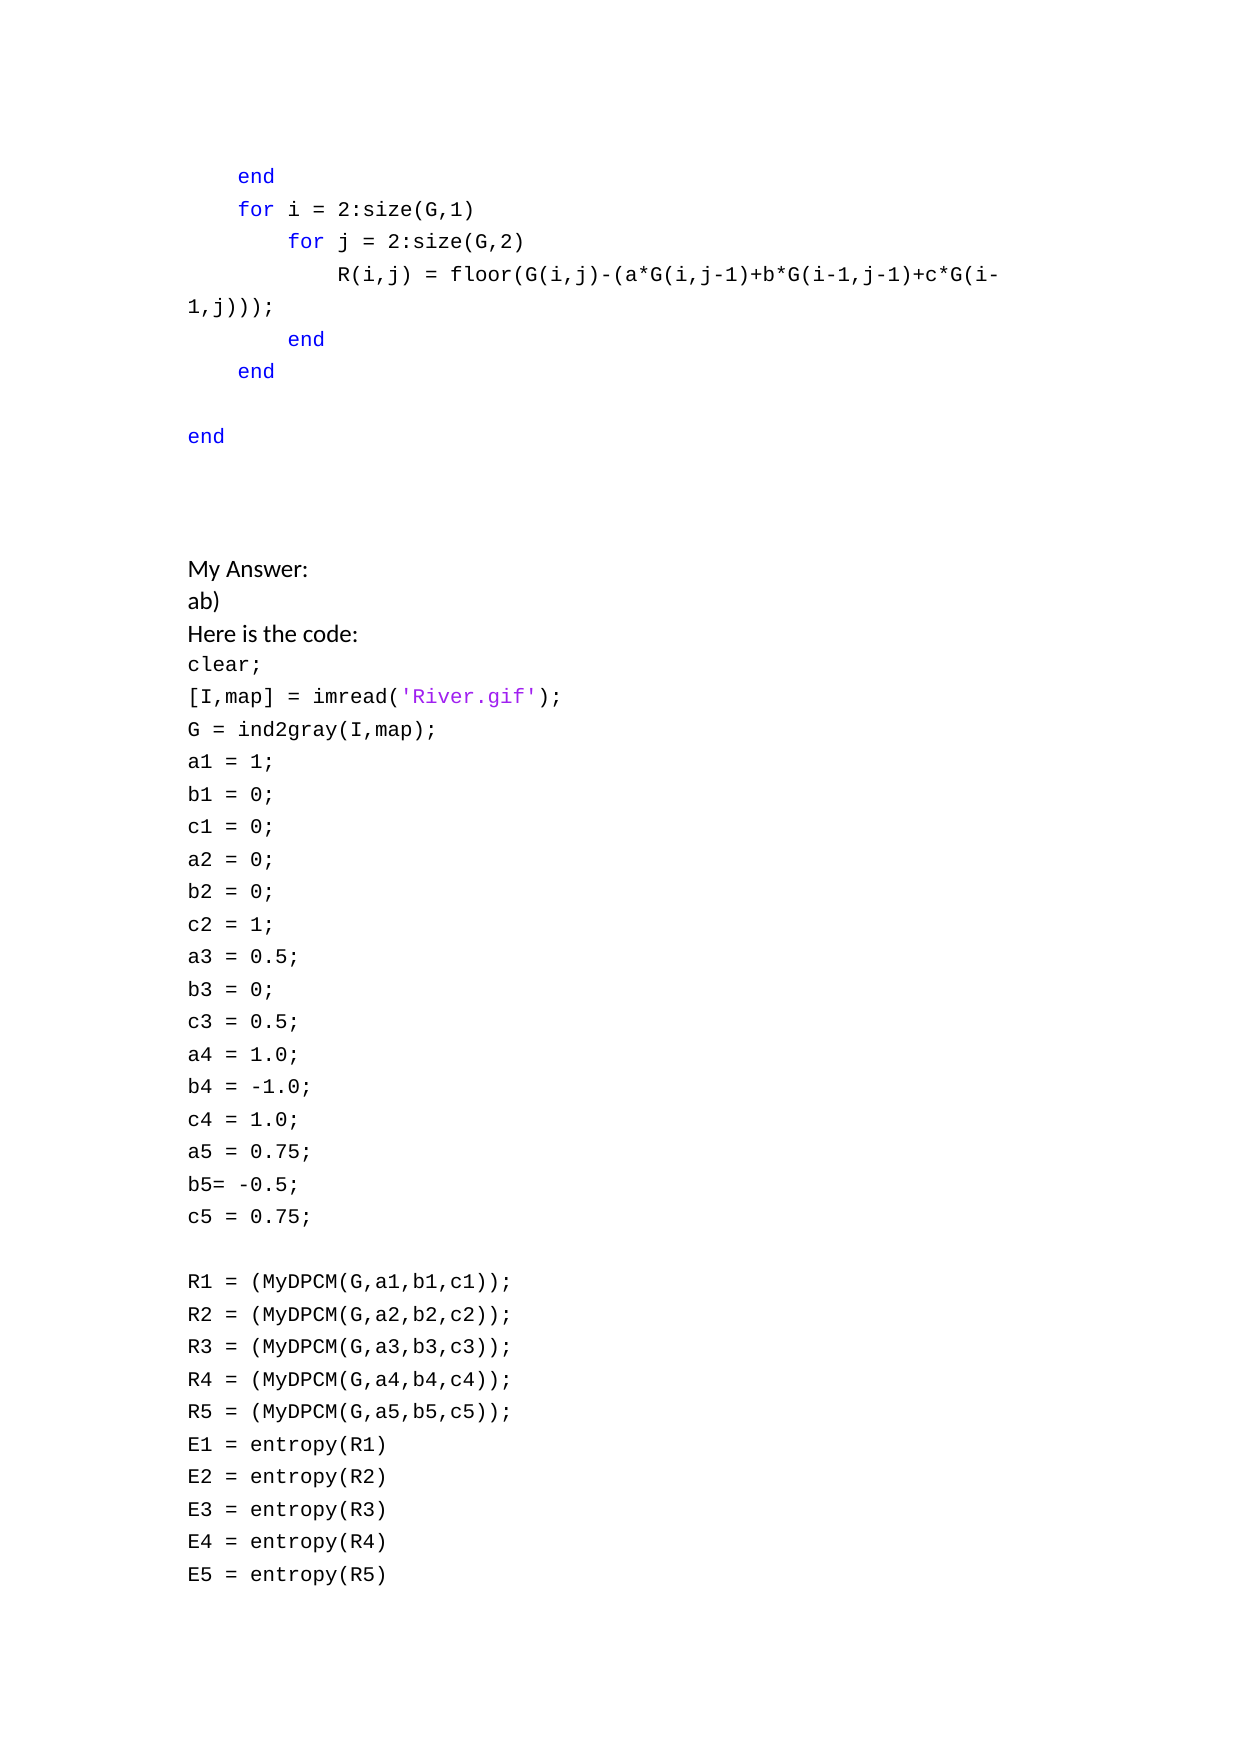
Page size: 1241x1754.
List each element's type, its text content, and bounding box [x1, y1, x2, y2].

text c5 = 0.75; [187, 1202, 1053, 1234]
text ab) [187, 584, 1053, 617]
text E4 = entropy(R4) [187, 1527, 1053, 1559]
text R(i,j) = floor(G(i,j)-(a*G(i,j-1)+b*G(i-1,j-1)+c*G(i-1,j))); [187, 259, 1053, 324]
text for i = 2:size(G,1) [187, 194, 1053, 227]
text b4 = -1.0; [187, 1072, 1053, 1104]
text c2 = 1; [187, 909, 1053, 942]
text R3 = (MyDPCM(G,a3,b3,c3)); [187, 1332, 1053, 1364]
text c1 = 0; [187, 812, 1053, 844]
text a3 = 0.5; [187, 942, 1053, 974]
text R4 = (MyDPCM(G,a4,b4,c4)); [187, 1364, 1053, 1397]
text c3 = 0.5; [187, 1007, 1053, 1039]
text end [187, 162, 1053, 194]
text a2 = 0; [187, 844, 1053, 877]
text c4 = 1.0; [187, 1104, 1053, 1137]
text R1 = (MyDPCM(G,a1,b1,c1)); [187, 1267, 1053, 1299]
text R5 = (MyDPCM(G,a5,b5,c5)); [187, 1397, 1053, 1429]
text [I,map] = imread('River.gif'); [187, 682, 1053, 714]
text My Answer: [187, 552, 1053, 584]
text for j = 2:size(G,2) [187, 227, 1053, 259]
text a1 = 1; [187, 747, 1053, 779]
text E3 = entropy(R3) [187, 1494, 1053, 1527]
text b2 = 0; [187, 877, 1053, 909]
text a4 = 1.0; [187, 1039, 1053, 1072]
text b5= -0.5; [187, 1169, 1053, 1202]
text b3 = 0; [187, 974, 1053, 1007]
text end [187, 324, 1053, 357]
text b1 = 0; [187, 779, 1053, 812]
text G = ind2gray(I,map); [187, 714, 1053, 747]
text Here is the code: [187, 617, 1053, 649]
text E2 = entropy(R2) [187, 1462, 1053, 1494]
text end [187, 357, 1053, 389]
text R2 = (MyDPCM(G,a2,b2,c2)); [187, 1299, 1053, 1332]
text a5 = 0.75; [187, 1137, 1053, 1169]
text end [187, 422, 1053, 454]
text E1 = entropy(R1) [187, 1429, 1053, 1462]
text E5 = entropy(R5) [187, 1559, 1053, 1592]
text clear; [187, 649, 1053, 682]
